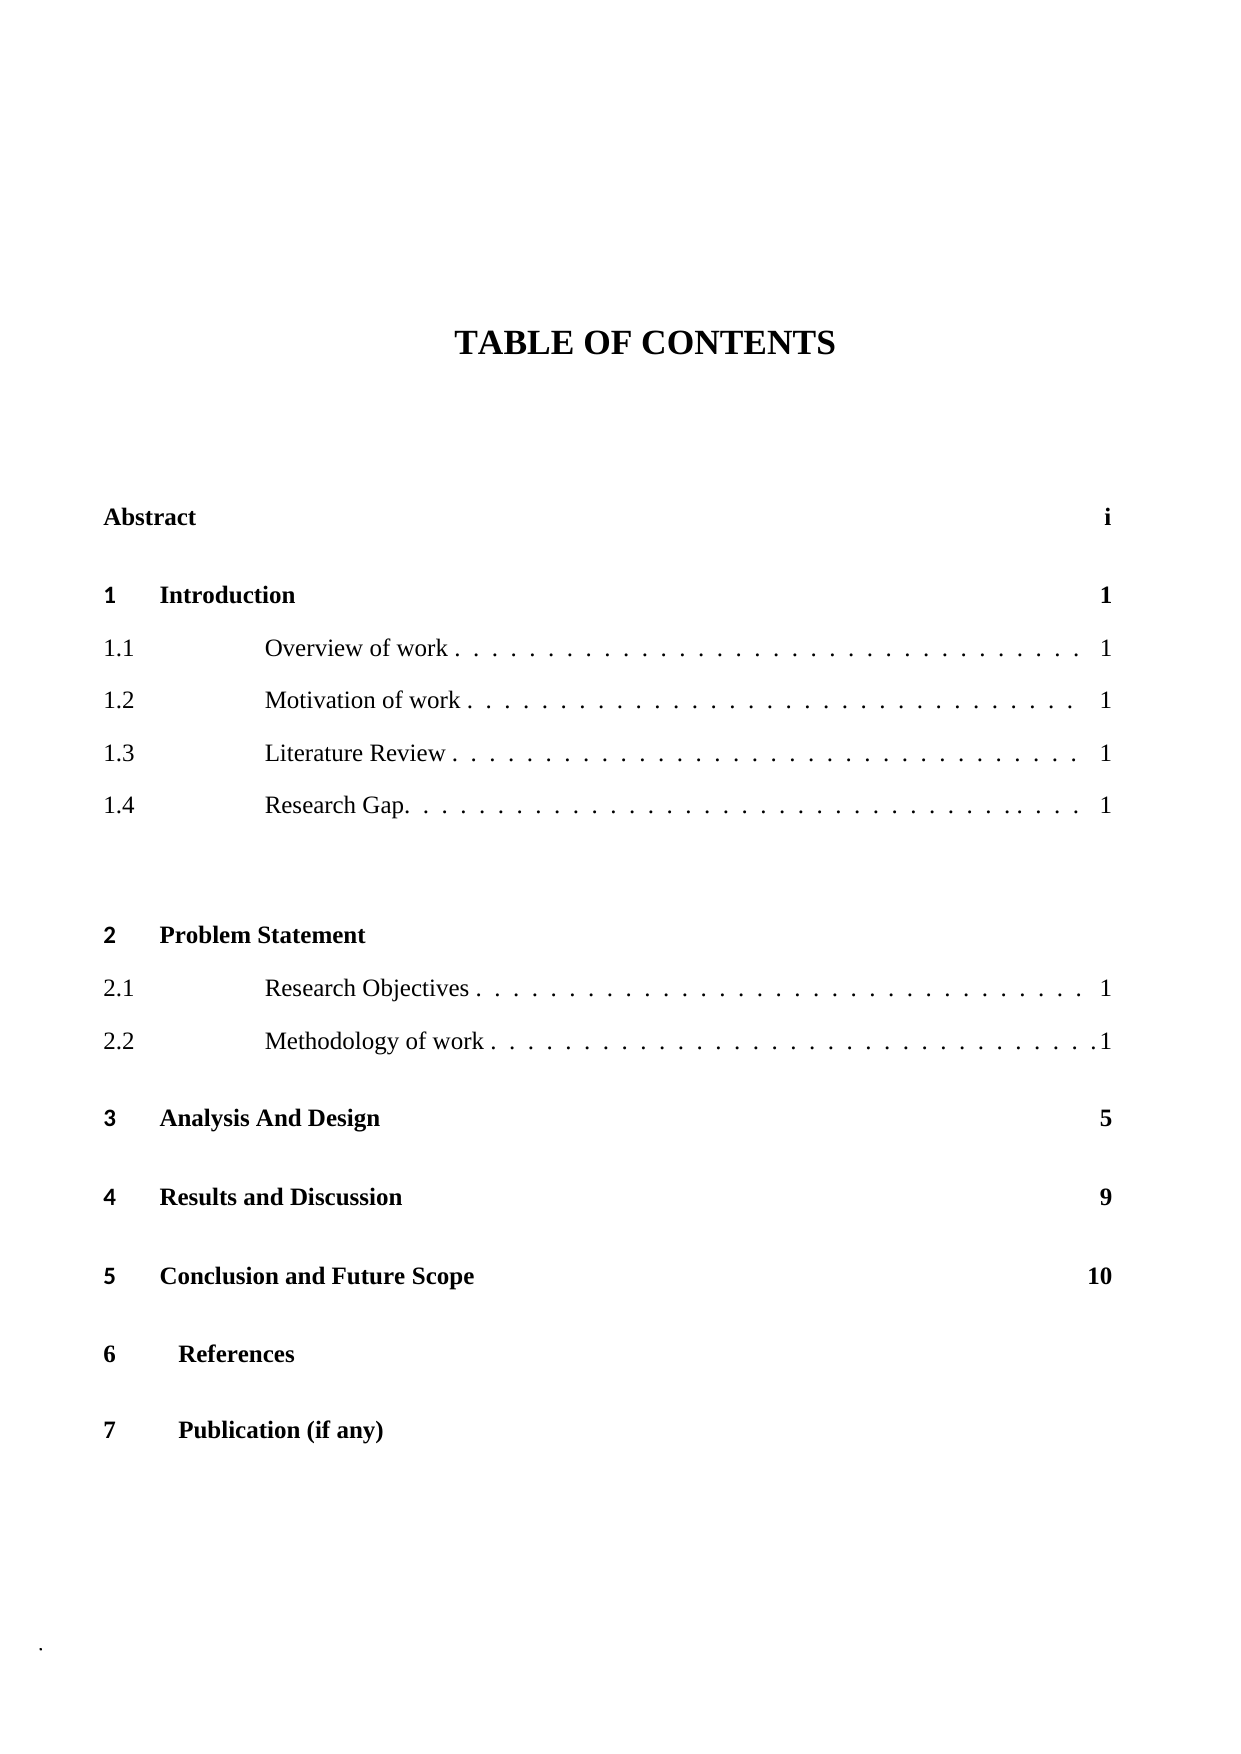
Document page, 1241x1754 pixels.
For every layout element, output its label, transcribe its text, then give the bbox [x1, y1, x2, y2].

text Abstract i [103, 502, 1187, 531]
text 1.3 Literature Review . . . . . . . . . . . . . . . . . . . . . . . . . . . . . . . . . . 1 [103, 738, 1187, 767]
text 6 References [103, 1339, 1187, 1367]
text 7 Publication (if any) [103, 1415, 1187, 1444]
subtitle TABLE OF CONTENTS [103, 321, 1187, 362]
text 1.4 Research Gap. . . . . . . . . . . . . . . . . . . . . . . . . . . . . . . . . . . . . 1 [103, 790, 1187, 819]
text 2.2 Methodology of work . . . . . . . . . . . . . . . . . . . . . . . . . . . . . . . . . 1 [103, 1026, 1187, 1054]
list Analysis And Design 5 [103, 1102, 1187, 1133]
text 2.1 Research Objectives . . . . . . . . . . . . . . . . . . . . . . . . . . . . . . . . . 1 [103, 973, 1187, 1002]
list Introduction 1 [103, 579, 1187, 609]
text 1.2 Motivation of work . . . . . . . . . . . . . . . . . . . . . . . . . . . . . . . . . 1 [103, 686, 1187, 714]
list Results and Discussion 9 [103, 1181, 1187, 1212]
list Conclusion and Future Scope 10 [103, 1260, 1187, 1290]
list Problem Statement [103, 919, 1187, 950]
text 1.1 Overview of work . . . . . . . . . . . . . . . . . . . . . . . . . . . . . . . . . . 1 [103, 633, 1187, 662]
